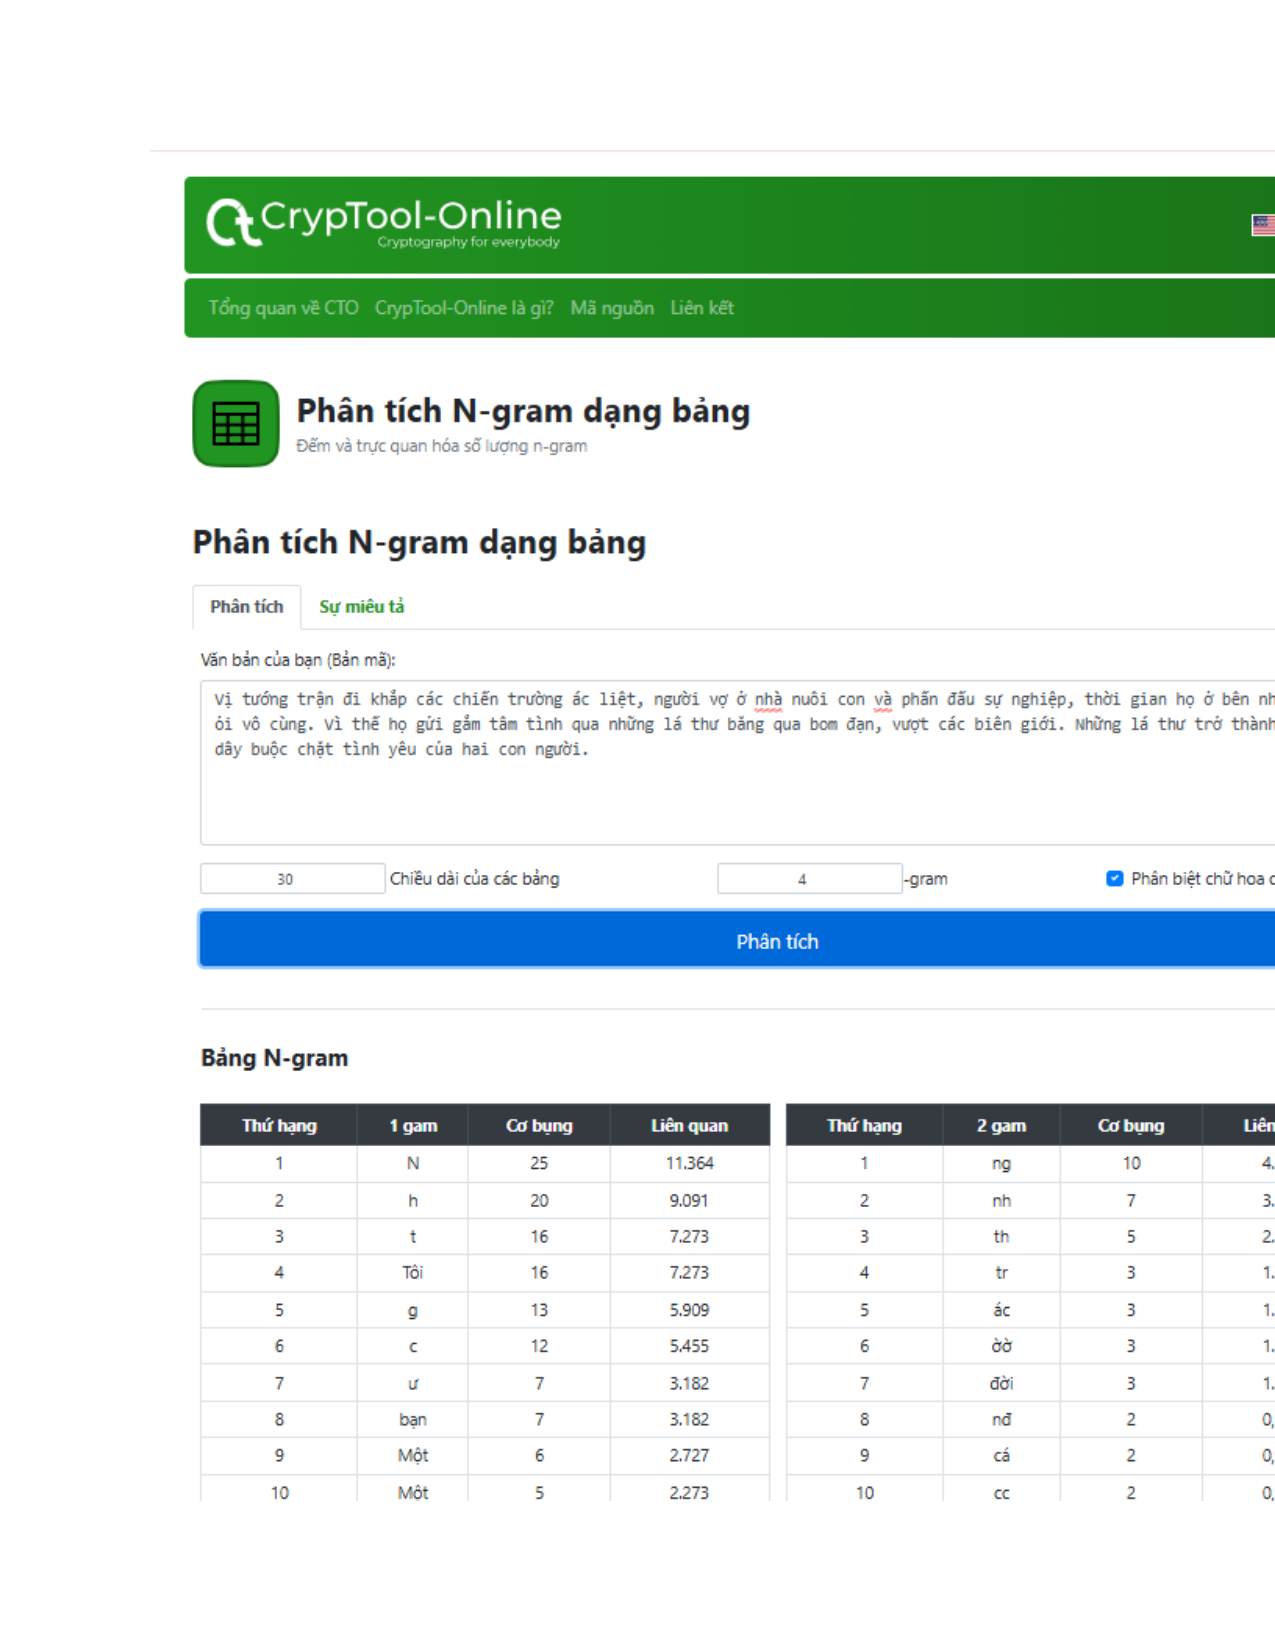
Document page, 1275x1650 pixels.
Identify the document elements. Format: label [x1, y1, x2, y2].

picture [150, 150, 1275, 1501]
